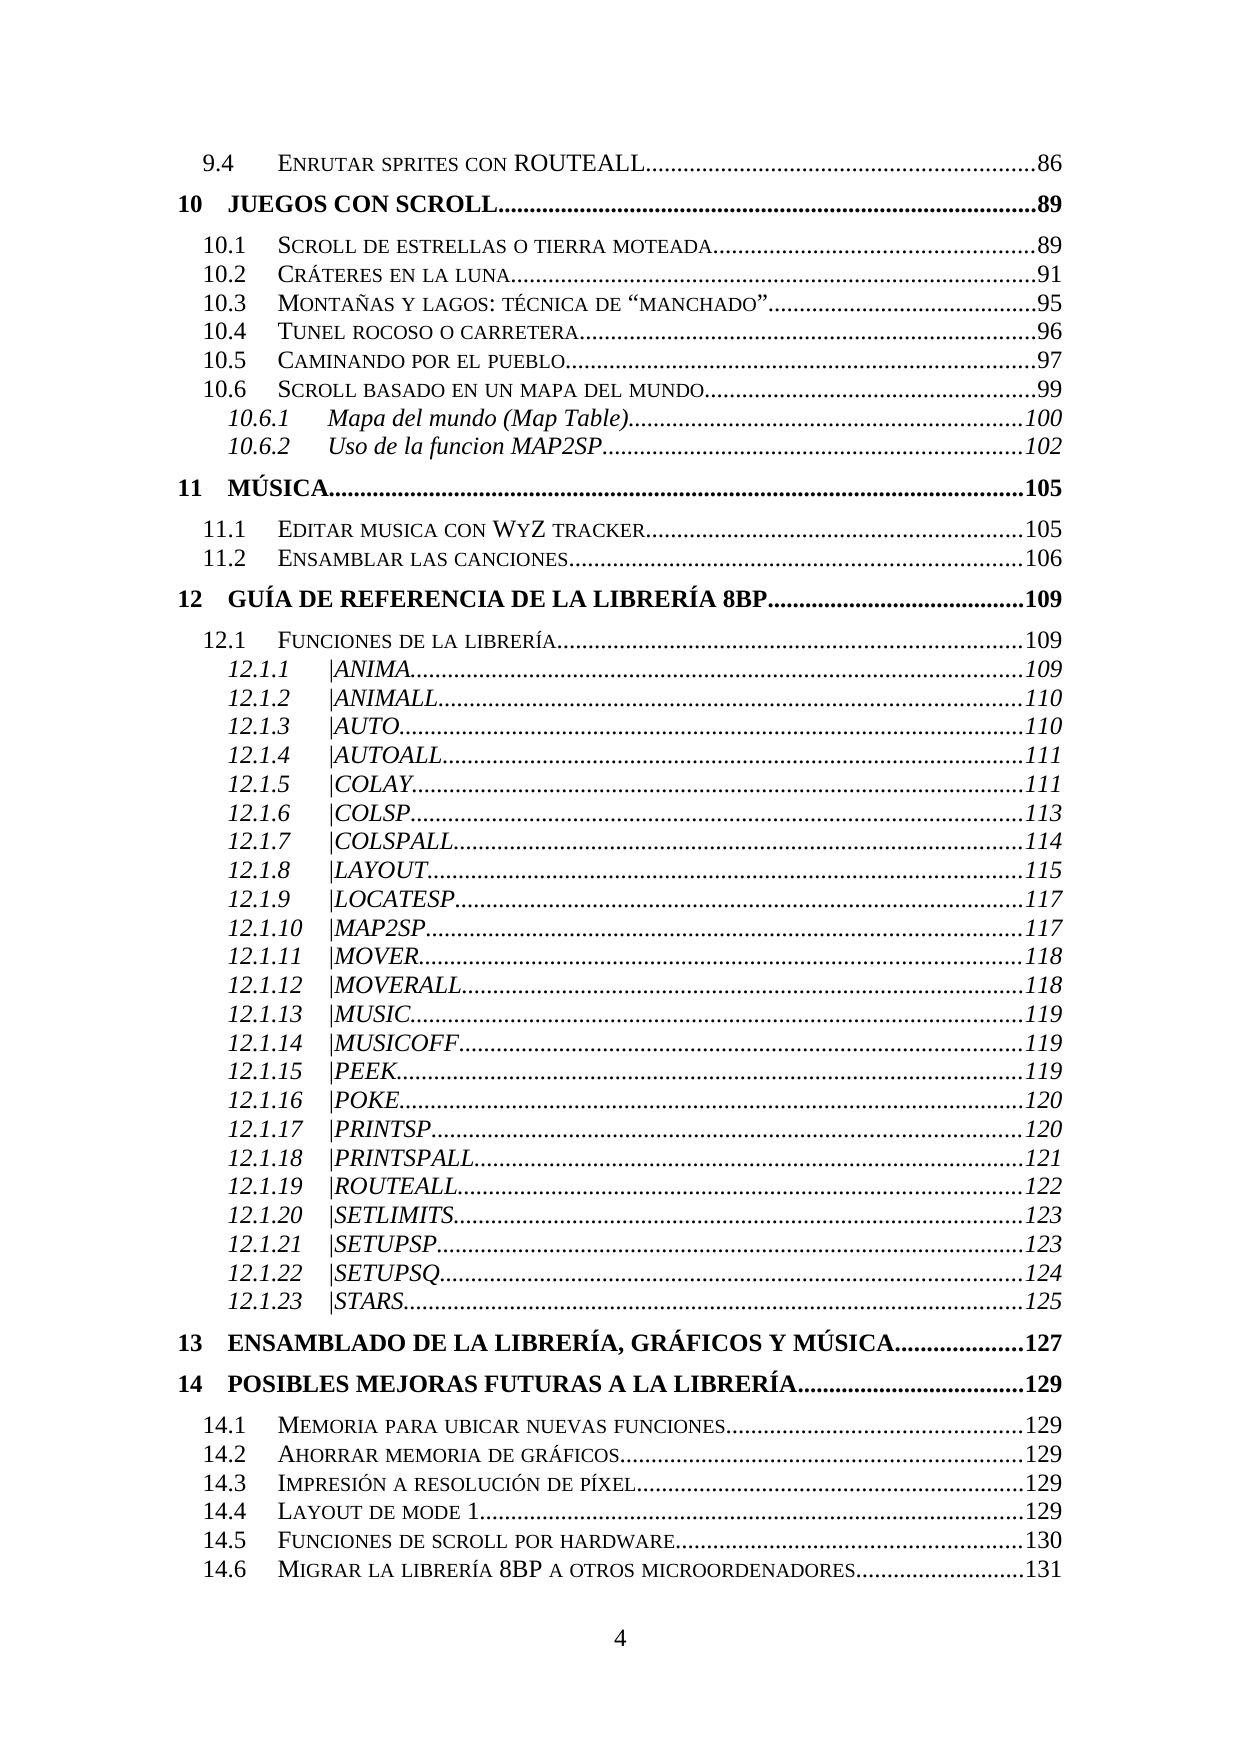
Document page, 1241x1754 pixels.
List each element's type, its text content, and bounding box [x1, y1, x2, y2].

text 12.1.16 |POKE 120 [227, 1085, 1063, 1114]
text 12.1.2 |ANIMALL 110 [227, 683, 1063, 711]
text 12.1.14 |MUSICOFF 119 [227, 1028, 1063, 1056]
text 11 Música 105 [177, 473, 1063, 501]
text 12.1.12 |MOVERALL 118 [227, 970, 1063, 999]
text 12.1.5 |COLAY 111 [227, 769, 1063, 798]
text 12.1.10 |MAP2SP 117 [227, 913, 1063, 941]
text 12.1.20 |SETLIMITS 123 [227, 1200, 1063, 1229]
text 10 Juegos con scroll 89 [177, 189, 1063, 218]
text 12.1.4 |AUTOALL 111 [227, 740, 1063, 769]
text 10.6 Scroll basado en un mapa del mundo 99 [202, 374, 1063, 403]
text 12.1 Funciones de la librería 109 [202, 625, 1063, 654]
text 10.3 Montañas y lagos: técnica de “manchado” 95 [202, 288, 1063, 316]
text 12.1.1 |ANIMA 109 [227, 654, 1063, 683]
text 12.1.8 |LAYOUT 115 [227, 855, 1063, 884]
text 9.4 Enrutar sprites con ROUTEALL 86 [202, 148, 1063, 176]
text 12.1.13 |MUSIC 119 [227, 999, 1063, 1028]
text 12.1.9 |LOCATESP 117 [227, 884, 1063, 913]
text 12.1.19 |ROUTEALL 122 [227, 1171, 1063, 1200]
text 12.1.21 |SETUPSP 123 [227, 1229, 1063, 1258]
text 12.1.17 |PRINTSP 120 [227, 1114, 1063, 1143]
text 12.1.6 |COLSP 113 [227, 798, 1063, 826]
text 10.4 Tunel rocoso o carretera 96 [202, 316, 1063, 345]
text 14.1 Memoria para ubicar nuevas funciones 129 [202, 1410, 1063, 1439]
text 12.1.22 |SETUPSQ 124 [227, 1258, 1063, 1286]
text 10.6.1 Mapa del mundo (Map Table) 100 [227, 403, 1063, 431]
text 14 Posibles mejoras futuras a la librería 129 [177, 1369, 1063, 1398]
text 14.2 Ahorrar memoria de gráficos 129 [202, 1439, 1063, 1468]
text 12.1.18 |PRINTSPALL 121 [227, 1143, 1063, 1171]
text 12.1.7 |COLSPALL 114 [227, 826, 1063, 855]
text 11.1 Editar musica con WyZ tracker 105 [202, 514, 1063, 543]
text 14.3 Impresión a resolución de píxel 129 [202, 1468, 1063, 1496]
text 12 Guía de referencia de la librería 8BP 109 [177, 584, 1063, 613]
text 10.6.2 Uso de la funcion MAP2SP 102 [227, 431, 1063, 460]
text 10.2 Cráteres en la luna 91 [202, 259, 1063, 288]
text 13 Ensamblado de la librería, gráficos y música 127 [177, 1328, 1063, 1356]
text 14.5 Funciones de scroll por hardware 130 [202, 1525, 1063, 1554]
text 10.1 Scroll de estrellas o tierra moteada 89 [202, 230, 1063, 259]
text 12.1.11 |MOVER 118 [227, 941, 1063, 970]
text 10.5 Caminando por el pueblo 97 [202, 345, 1063, 374]
text 12.1.15 |PEEK 119 [227, 1056, 1063, 1085]
text 14.4 Layout de mode 1 129 [202, 1496, 1063, 1525]
text 14.6 Migrar la librería 8BP a otros microordenadores 131 [202, 1554, 1063, 1583]
text 12.1.3 |AUTO 110 [227, 711, 1063, 740]
text 12.1.23 |STARS 125 [227, 1286, 1063, 1315]
text 11.2 Ensamblar las canciones 106 [202, 543, 1063, 571]
